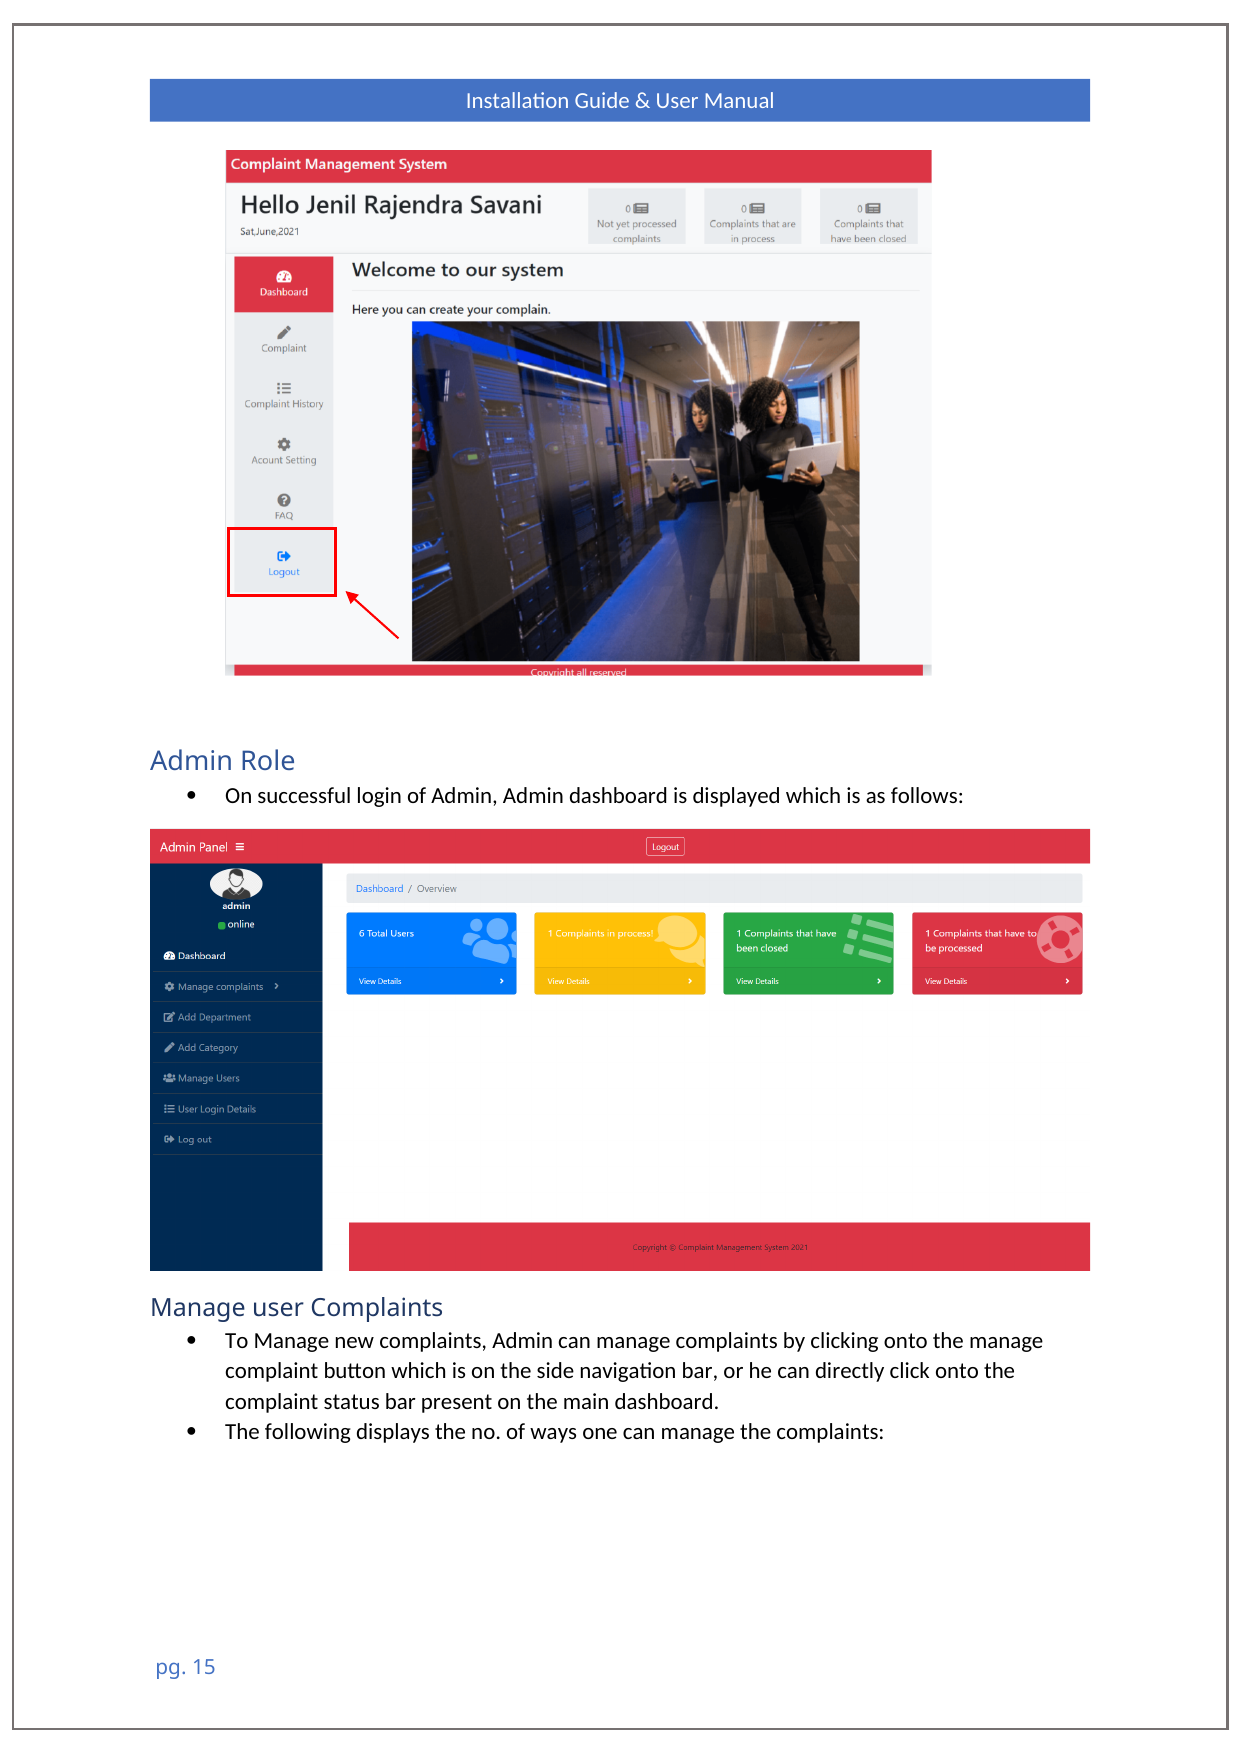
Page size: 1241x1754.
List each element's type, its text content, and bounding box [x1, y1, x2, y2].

picture [150, 828, 1091, 1271]
subtitle Admin Role [150, 742, 1090, 778]
list To Manage new complaints, Admin can manage complaints by clicking onto the manage complaint button which is on the side navigation bar, or he can directly click onto the complaint status bar present on the main dashboard. [187, 1326, 1090, 1415]
subtitle Manage user Complaints [150, 1289, 1090, 1324]
list The following displays the no. of ways one can manage the complaints: [187, 1417, 1090, 1445]
picture [225, 150, 932, 676]
list On successful login of Admin, Admin dashboard is displayed which is as follows: [187, 781, 1090, 809]
